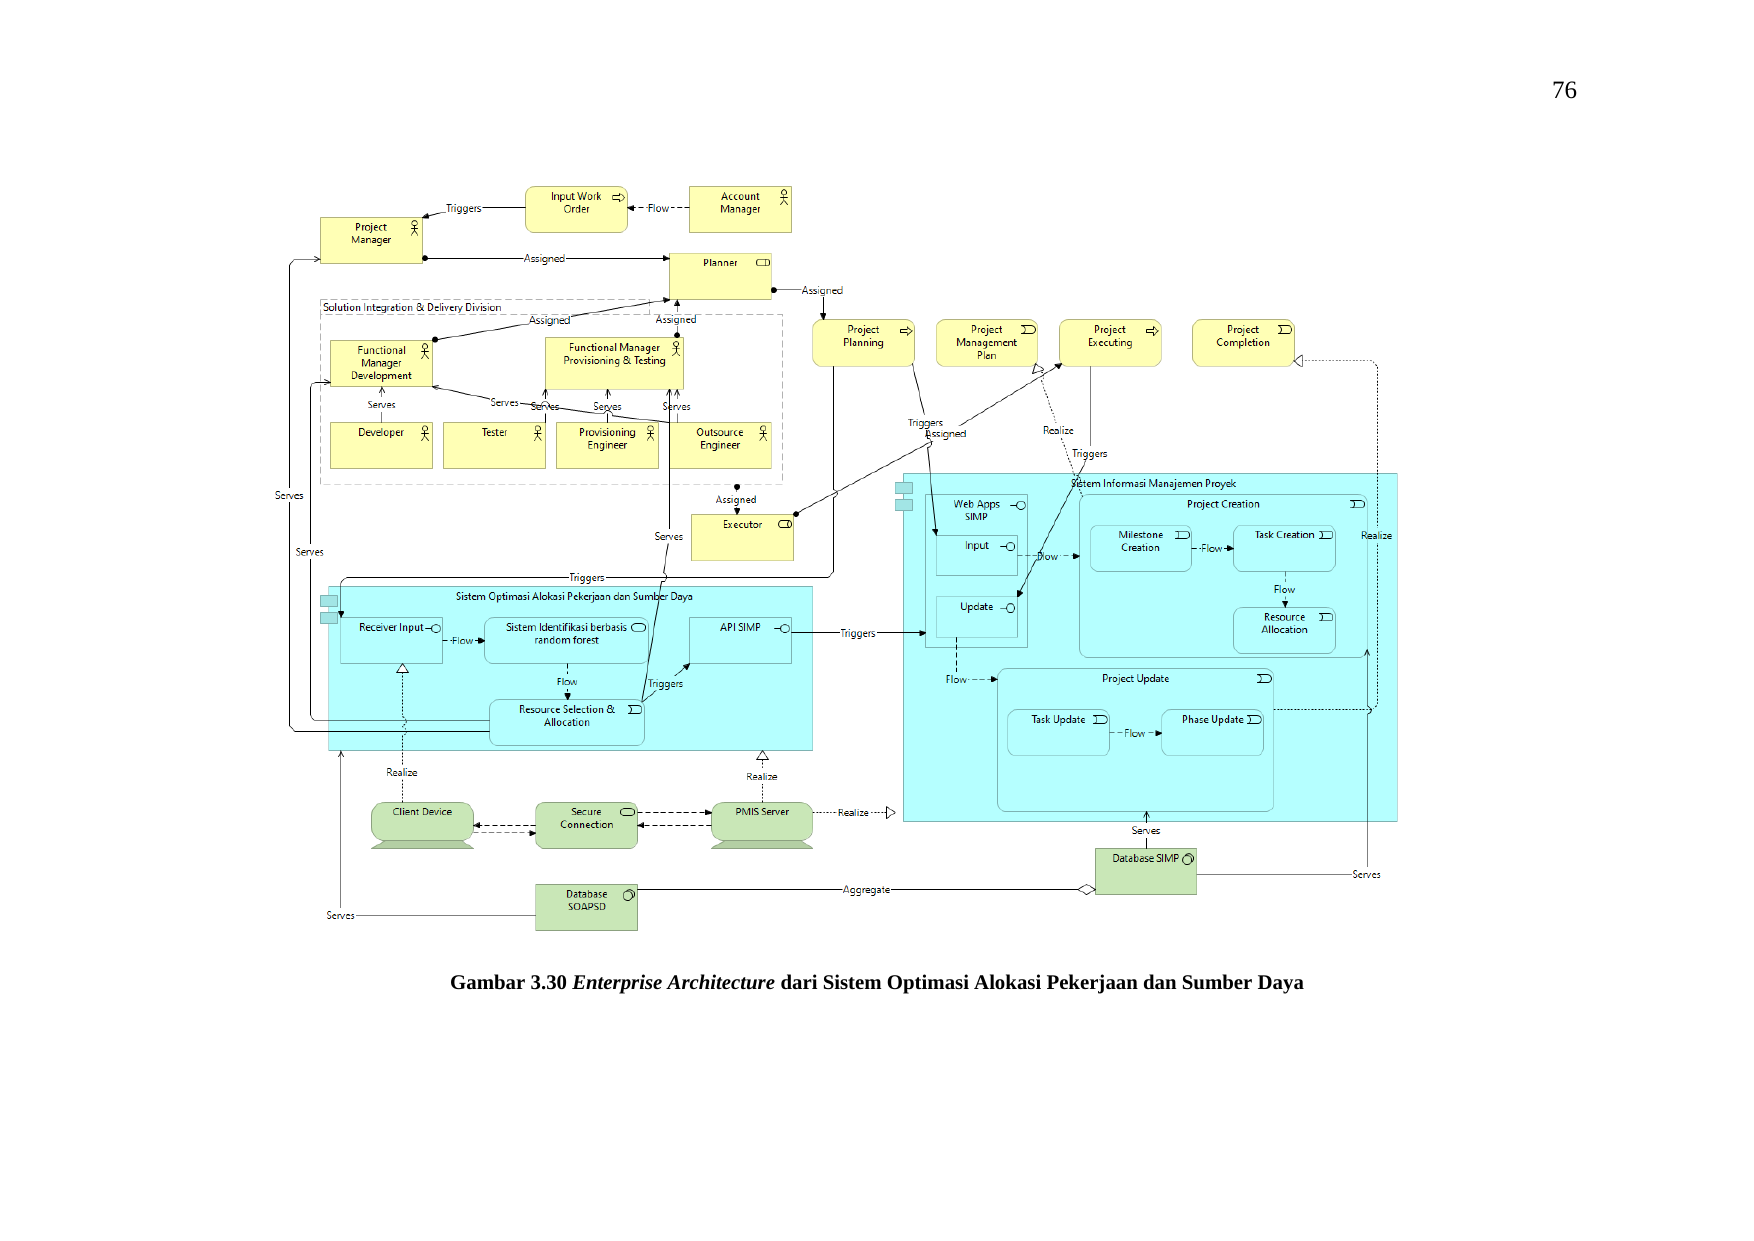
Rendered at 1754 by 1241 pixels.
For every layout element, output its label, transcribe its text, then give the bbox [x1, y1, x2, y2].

text Gambar . Enterprise Architecture dari Sistem Optimasi Alokasi Pekerjaan dan Sumber Daya [177, 970, 1577, 994]
picture [258, 177, 1409, 939]
